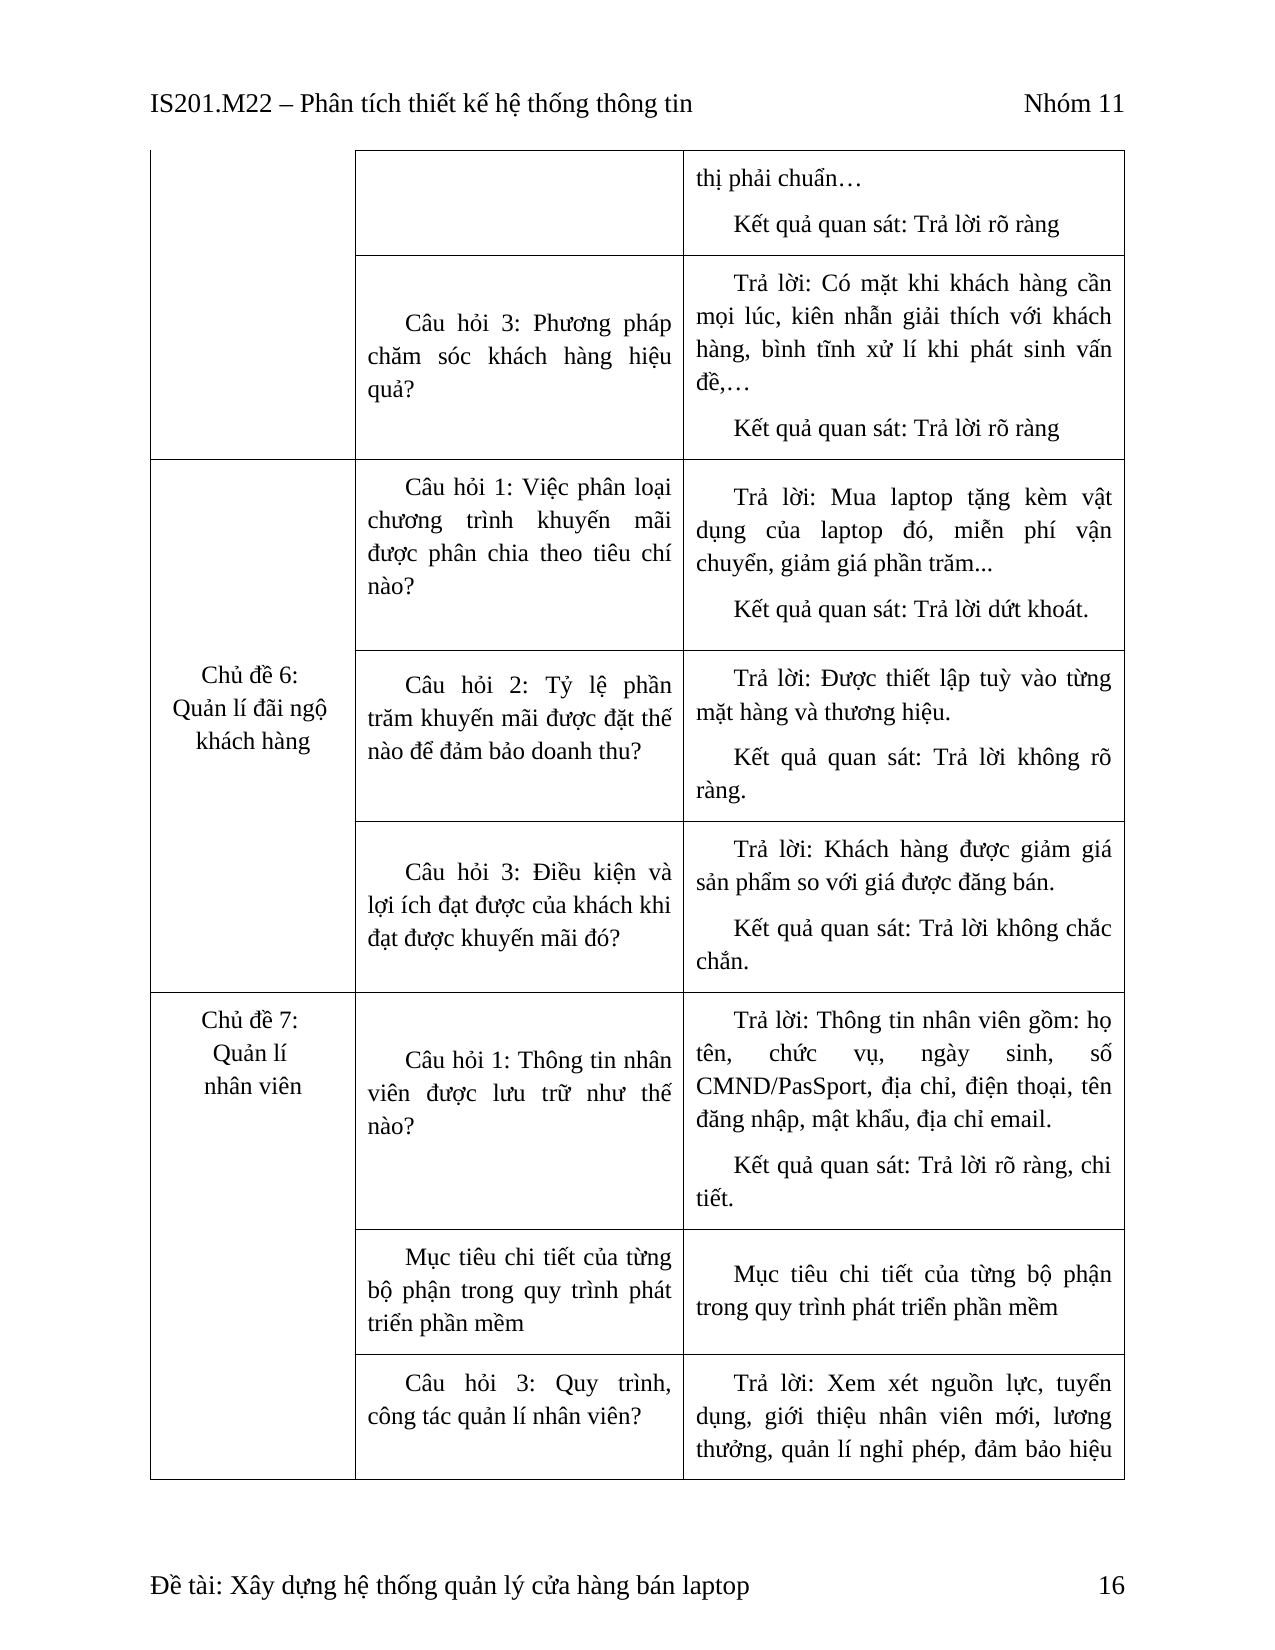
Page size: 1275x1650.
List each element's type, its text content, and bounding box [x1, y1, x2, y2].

table_cell Trả lời: Được thiết lập tuỳ vào từng mặt hàng và thương hiệu. Kết quả quan sát: Trả lời không rõ ràng. [684, 651, 1124, 821]
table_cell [356, 1355, 683, 1479]
table_cell Mục tiêu chi tiết của từng bộ phận trong quy trình phát triển phần mềm [684, 1230, 1124, 1354]
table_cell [356, 151, 683, 255]
table_cell Câu hỏi 2: Tỷ lệ phần trăm khuyến mãi được đặt thế nào để đảm bảo doanh thu? [356, 651, 683, 821]
table_cell Mục tiêu chi tiết của từng bộ phận trong quy trình phát triển phần mềm [356, 1230, 683, 1354]
table_cell Câu hỏi 3: Phương pháp chăm sóc khách hàng hiệu quả? [356, 256, 683, 459]
table_cell Câu hỏi 3: Điều kiện và lợi ích đạt được của khách khi đạt được khuyến mãi đó? [356, 822, 683, 992]
table_cell Trả lời: Mua laptop tặng kèm vật dụng của laptop đó, miễn phí vận chuyển, giảm giá phần trăm... Kết quả quan sát: Trả lời dứt khoát. [684, 460, 1124, 650]
table_cell Trả lời: Có mặt khi khách hàng cần mọi lúc, kiên nhẫn giải thích với khách hàng, bình tĩnh xử lí khi phát sinh vấn đề,… Kết quả quan sát: Trả lời rõ ràng [684, 256, 1124, 459]
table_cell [684, 151, 1124, 255]
table_cell Trả lời: Thông tin nhân viên gồm: họ tên, chức vụ, ngày sinh, số CMND/PasSport, địa chỉ, điện thoại, tên đăng nhập, mật khẩu, địa chỉ email. Kết quả quan sát: Trả lời rõ ràng, chi tiết. [684, 993, 1124, 1229]
table_cell Trả lời: Khách hàng được giảm giá sản phẩm so với giá được đăng bán. Kết quả quan sát: Trả lời không chắc chắn. [684, 822, 1124, 992]
table_cell Câu hỏi 1: Thông tin nhân viên được lưu trữ như thế nào? [356, 993, 683, 1229]
table_cell Chủ đề 7: Quản lí nhân viên [151, 993, 355, 1479]
table_cell Chủ đề 6: Quản lí đãi ngộ khách hàng [151, 460, 355, 992]
table_cell Câu hỏi 1: Việc phân loại chương trình khuyến mãi được phân chia theo tiêu chí nào? [356, 460, 683, 650]
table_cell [684, 1355, 1124, 1479]
